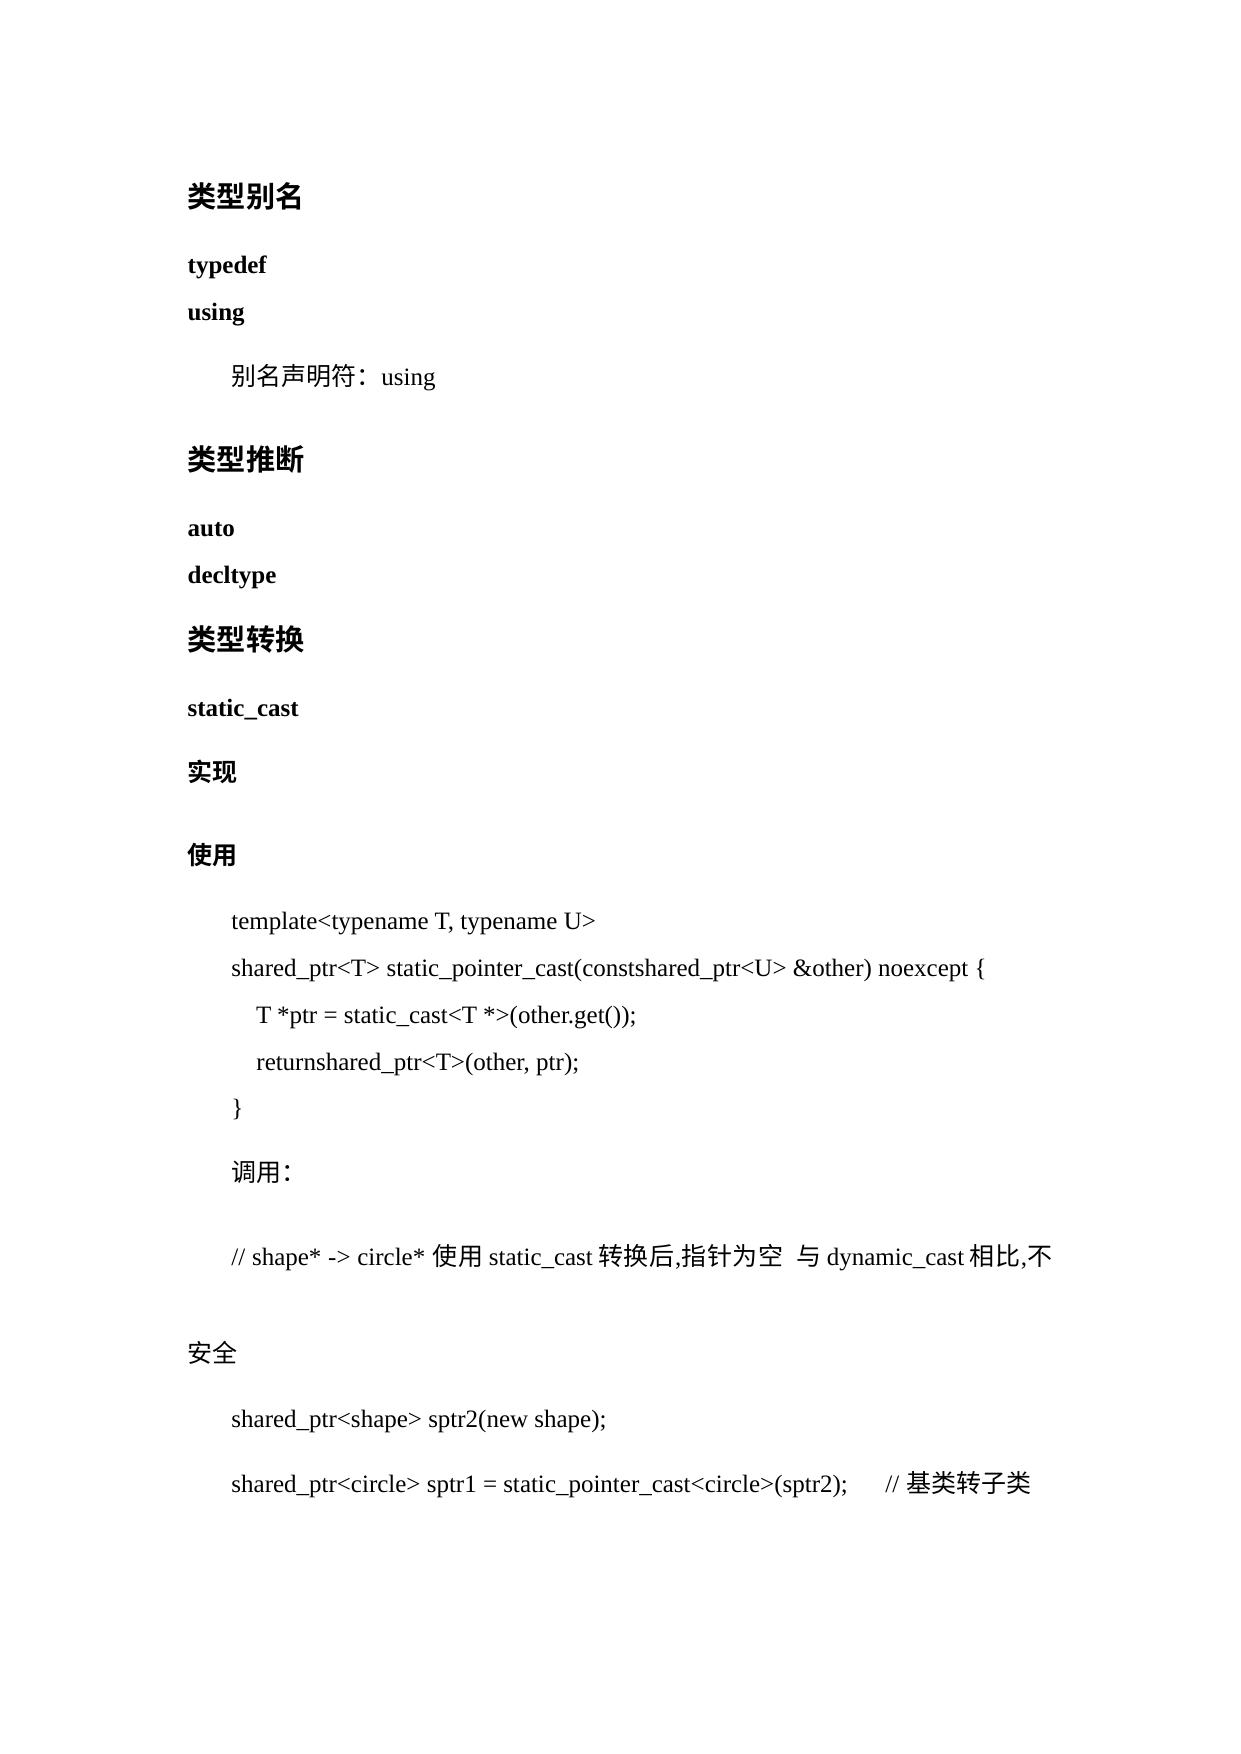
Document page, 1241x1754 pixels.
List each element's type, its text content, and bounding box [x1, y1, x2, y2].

text 别名声明符：using [187, 342, 1053, 407]
subtitle 实现 [187, 738, 1053, 803]
text T *ptr = static_cast<T *>(other.get()); [187, 998, 1053, 1030]
text shared_ptr<shape> sptr2(new shape); [187, 1402, 1053, 1435]
text // shape* -> circle* 使用static_cast转换后,指针为空 与dynamic_cast相比,不安全 [187, 1222, 1053, 1384]
subtitle 类型别名 [187, 162, 1053, 227]
subtitle typedef [187, 248, 1053, 281]
text 调用： [187, 1138, 1053, 1203]
subtitle static_cast [187, 691, 1053, 723]
subtitle 使用 [187, 821, 1053, 886]
subtitle using [187, 295, 1053, 327]
subtitle 类型转换 [187, 605, 1053, 670]
subtitle auto [187, 511, 1053, 544]
text } [187, 1092, 1053, 1124]
text shared_ptr<T> static_pointer_cast(constshared_ptr<U> &other) noexcept { [187, 951, 1053, 983]
subtitle 类型推断 [187, 425, 1053, 490]
text shared_ptr<circle> sptr1 = static_pointer_cast<circle>(sptr2); // 基类转子类 [187, 1449, 1053, 1514]
subtitle decltype [187, 558, 1053, 591]
text template<typename T, typename U> [187, 904, 1053, 937]
text returnshared_ptr<T>(other, ptr); [187, 1045, 1053, 1077]
